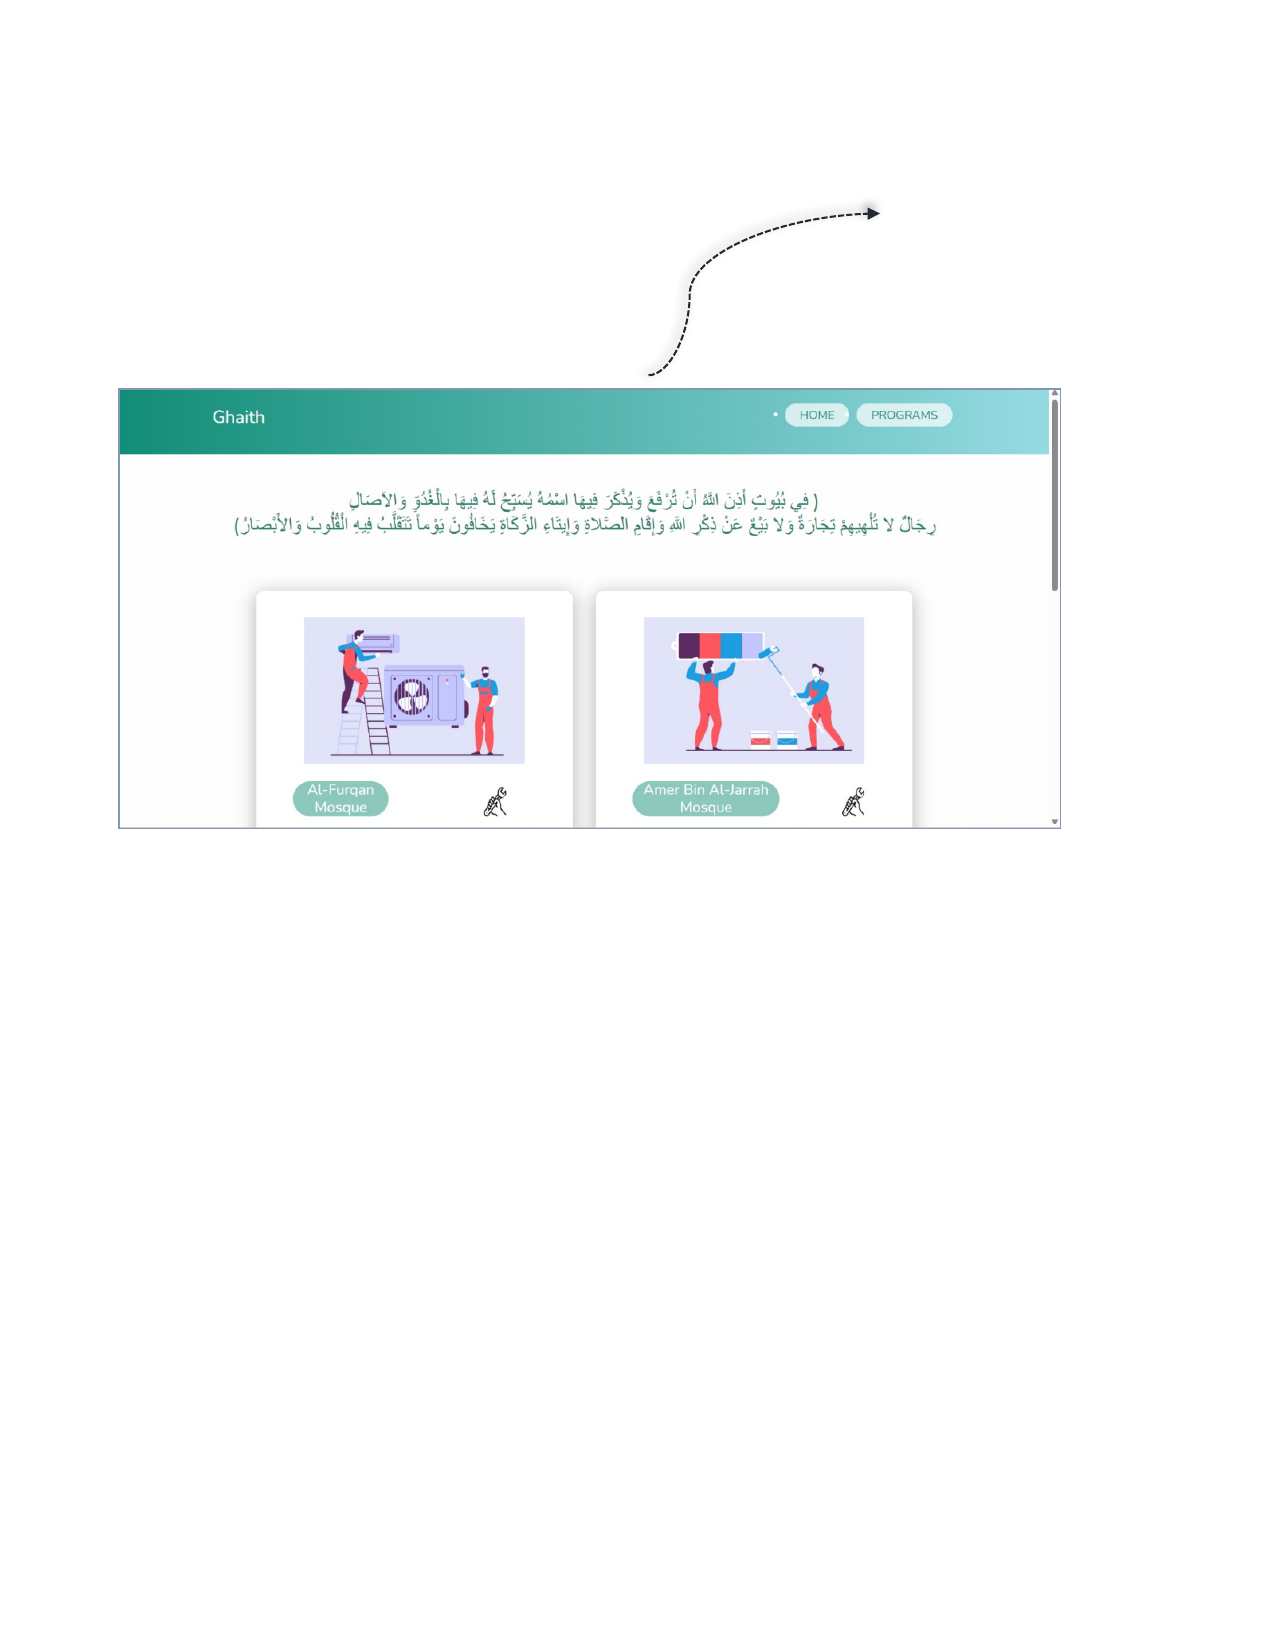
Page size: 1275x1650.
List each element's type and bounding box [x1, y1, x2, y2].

picture [120, 390, 1060, 828]
